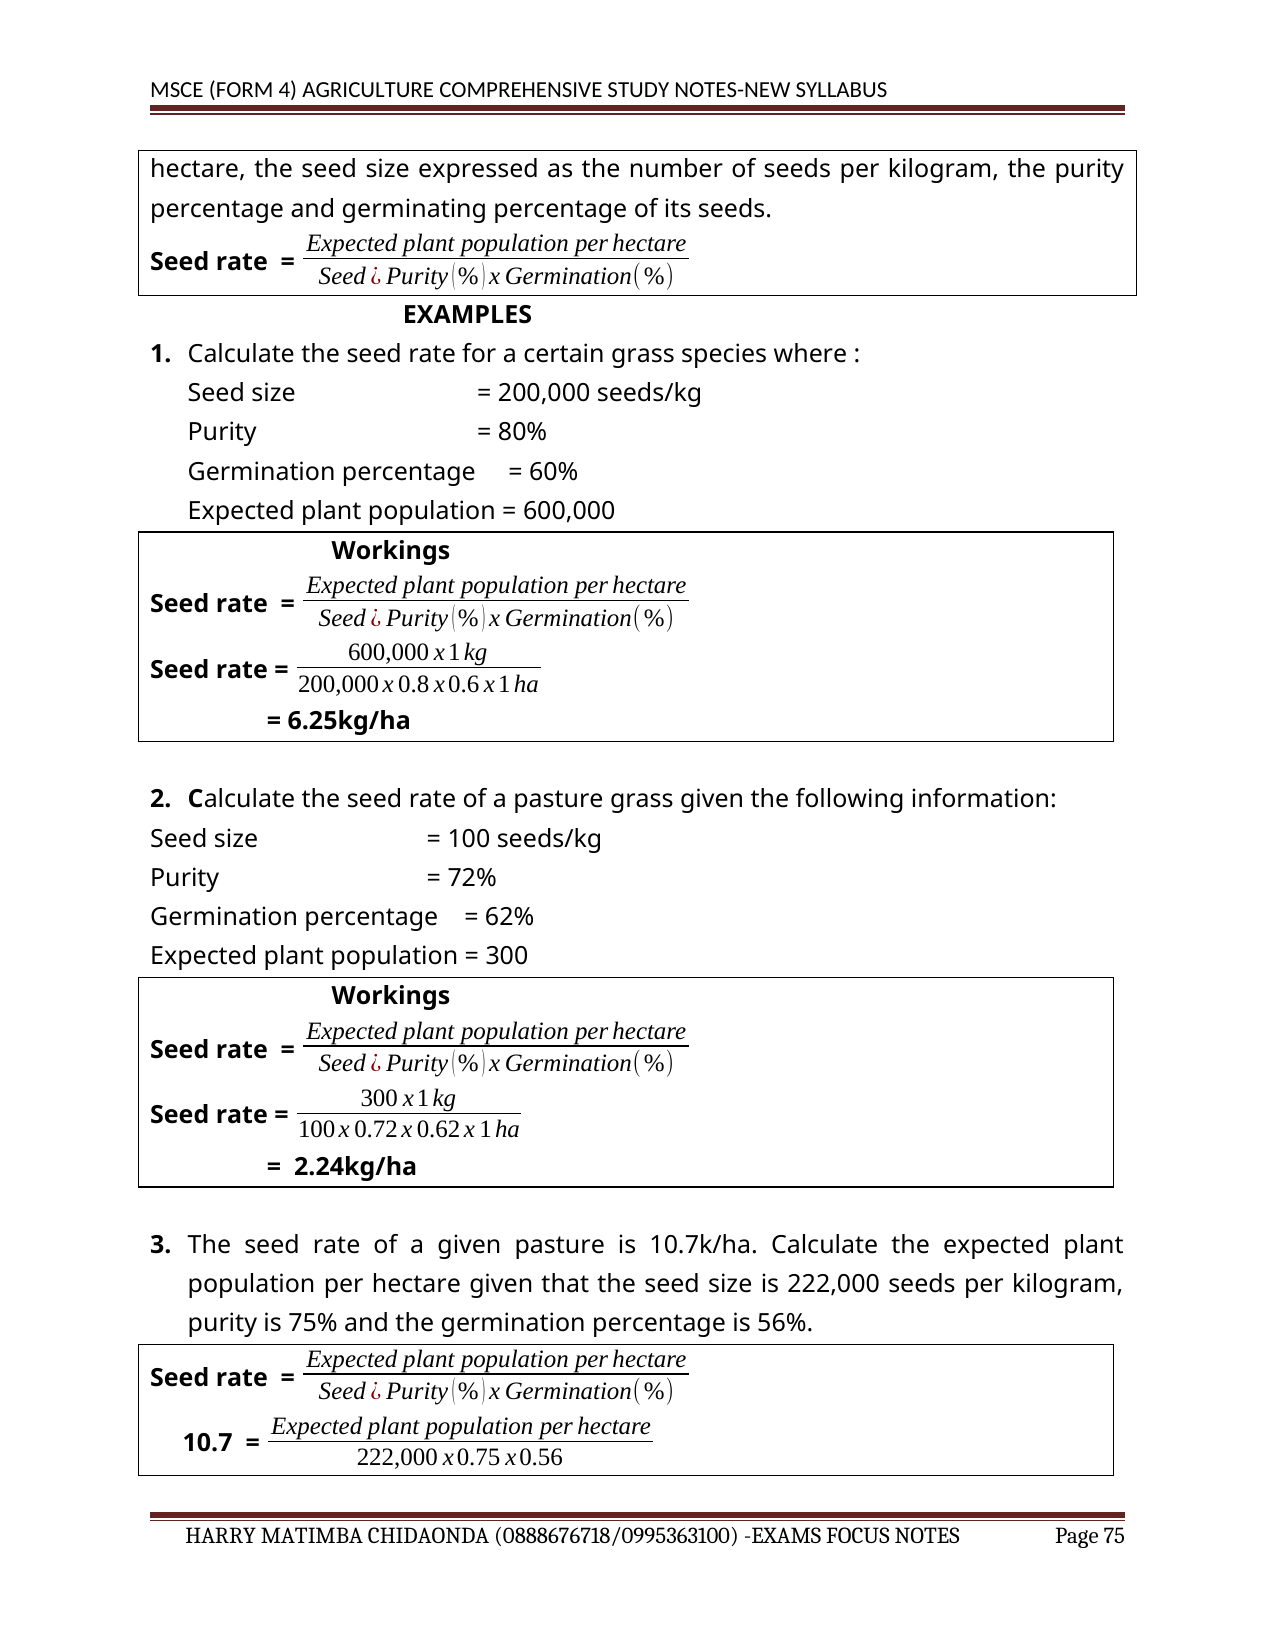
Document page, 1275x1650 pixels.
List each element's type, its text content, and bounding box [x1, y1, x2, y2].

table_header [139, 1345, 1113, 1475]
text Seed size = 100 seeds/kg [150, 820, 1125, 854]
list Purity = 80% [187, 414, 1125, 448]
list Germination percentage = 60% [187, 453, 1125, 487]
list Calculate the seed rate for a certain grass species where : [150, 336, 1125, 370]
table_header Workings Seed rate = Seed rate = = 6.25kg/ha [139, 533, 1113, 741]
list The seed rate of a given pasture is 10.7k/ha. Calculate the expected plant population per hectare given that the seed size is 222,000 seeds per kilogram, purity is 75% and the germination percentage is 56%. [150, 1227, 1125, 1339]
text EXAMPLES [150, 296, 1125, 331]
text Expected plant population = 300 [150, 938, 1125, 972]
list Calculate the seed rate of a pasture grass given the following information: [150, 781, 1125, 815]
list Seed size = 200,000 seeds/kg [187, 375, 1125, 409]
text Germination percentage = 62% [150, 899, 1125, 933]
table_header Workings Seed rate = Seed rate = = 2.24kg/ha [139, 978, 1113, 1186]
text Purity = 72% [150, 859, 1125, 893]
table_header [139, 151, 1136, 295]
list Expected plant population = 600,000 [187, 492, 1125, 526]
